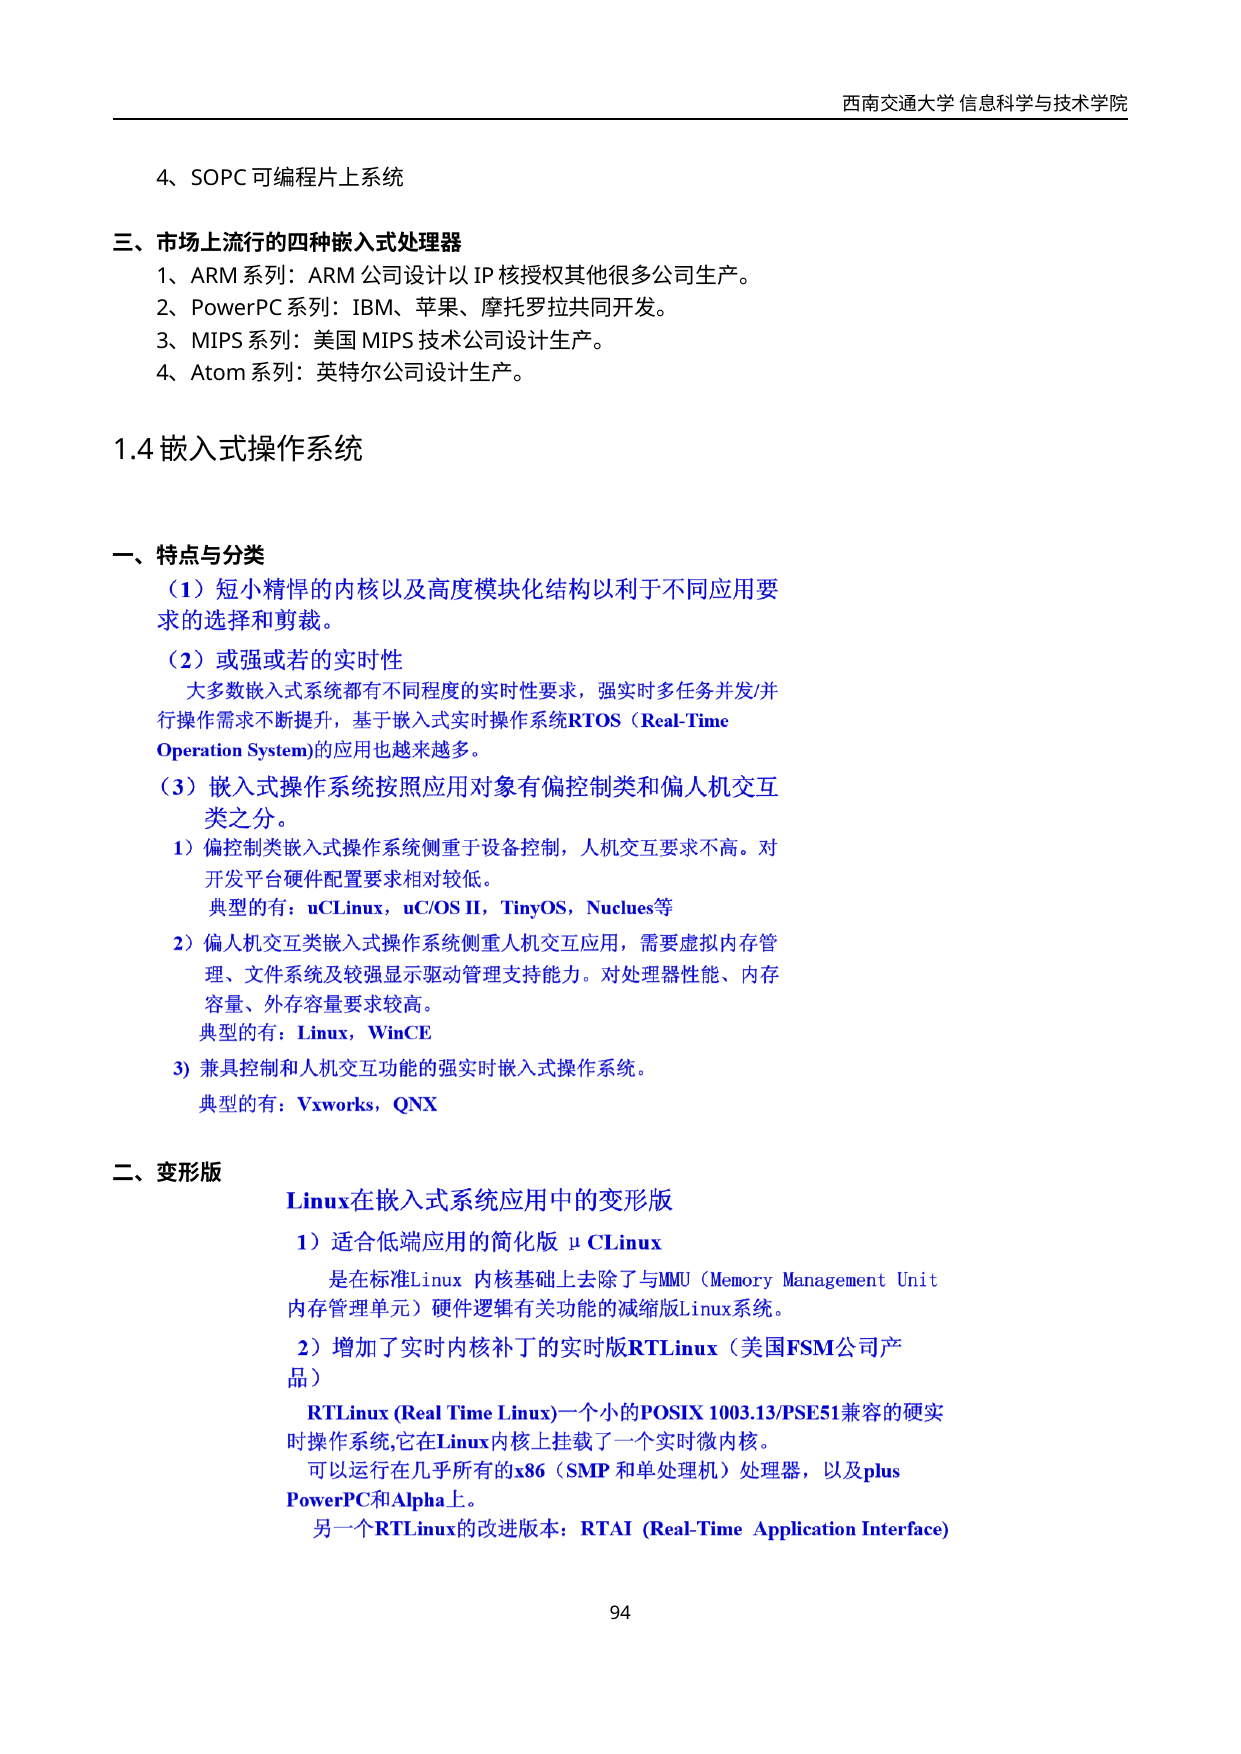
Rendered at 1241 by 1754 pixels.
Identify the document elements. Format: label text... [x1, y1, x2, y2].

picture [156, 768, 790, 1120]
text 4、Atom系列：英特尔公司设计生产。 [112, 355, 1128, 387]
subtitle 1.4嵌入式操作系统 [112, 414, 1128, 479]
text 1、ARM系列：ARM公司设计以IP核授权其他很多公司生产。 [112, 257, 1128, 290]
picture [156, 574, 784, 761]
picture [277, 1187, 964, 1545]
text 3、MIPS系列：美国MIPS技术公司设计生产。 [112, 322, 1128, 355]
text 2、PowerPC系列：IBM、苹果、摩托罗拉共同开发。 [112, 290, 1128, 322]
text 4、SOPC可编程片上系统 [112, 160, 1128, 192]
text 三、市场上流行的四种嵌入式处理器 [112, 225, 1128, 257]
text 二、变形版 [112, 1155, 1128, 1187]
text 一、特点与分类 [112, 537, 1128, 570]
